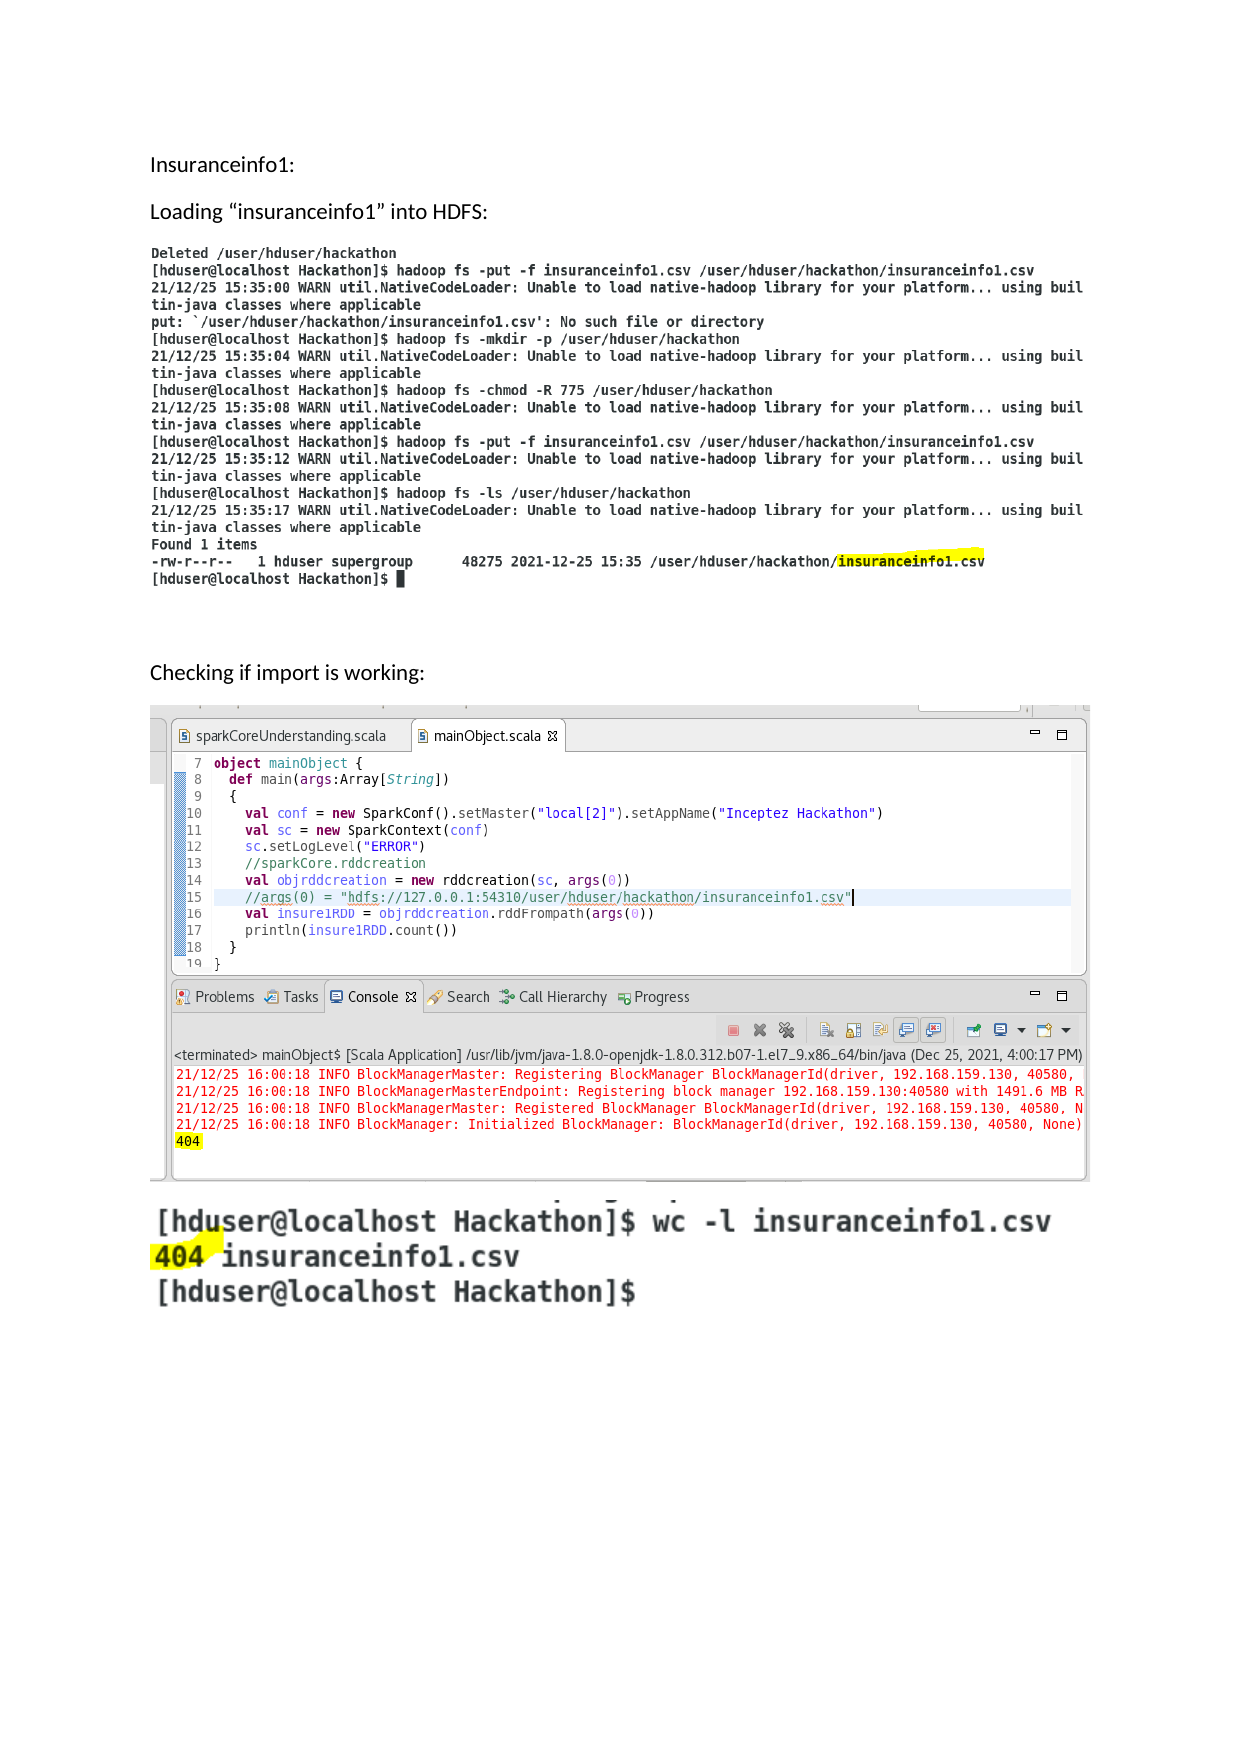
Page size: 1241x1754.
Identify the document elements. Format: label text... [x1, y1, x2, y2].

picture [150, 705, 1091, 1182]
text Loading “insuranceinfo1” into HDFS: [150, 197, 1090, 225]
picture [150, 243, 1091, 593]
picture [150, 1200, 1091, 1325]
text Checking if import is working: [150, 658, 1090, 687]
text Insuranceinfo1: [150, 150, 1090, 178]
